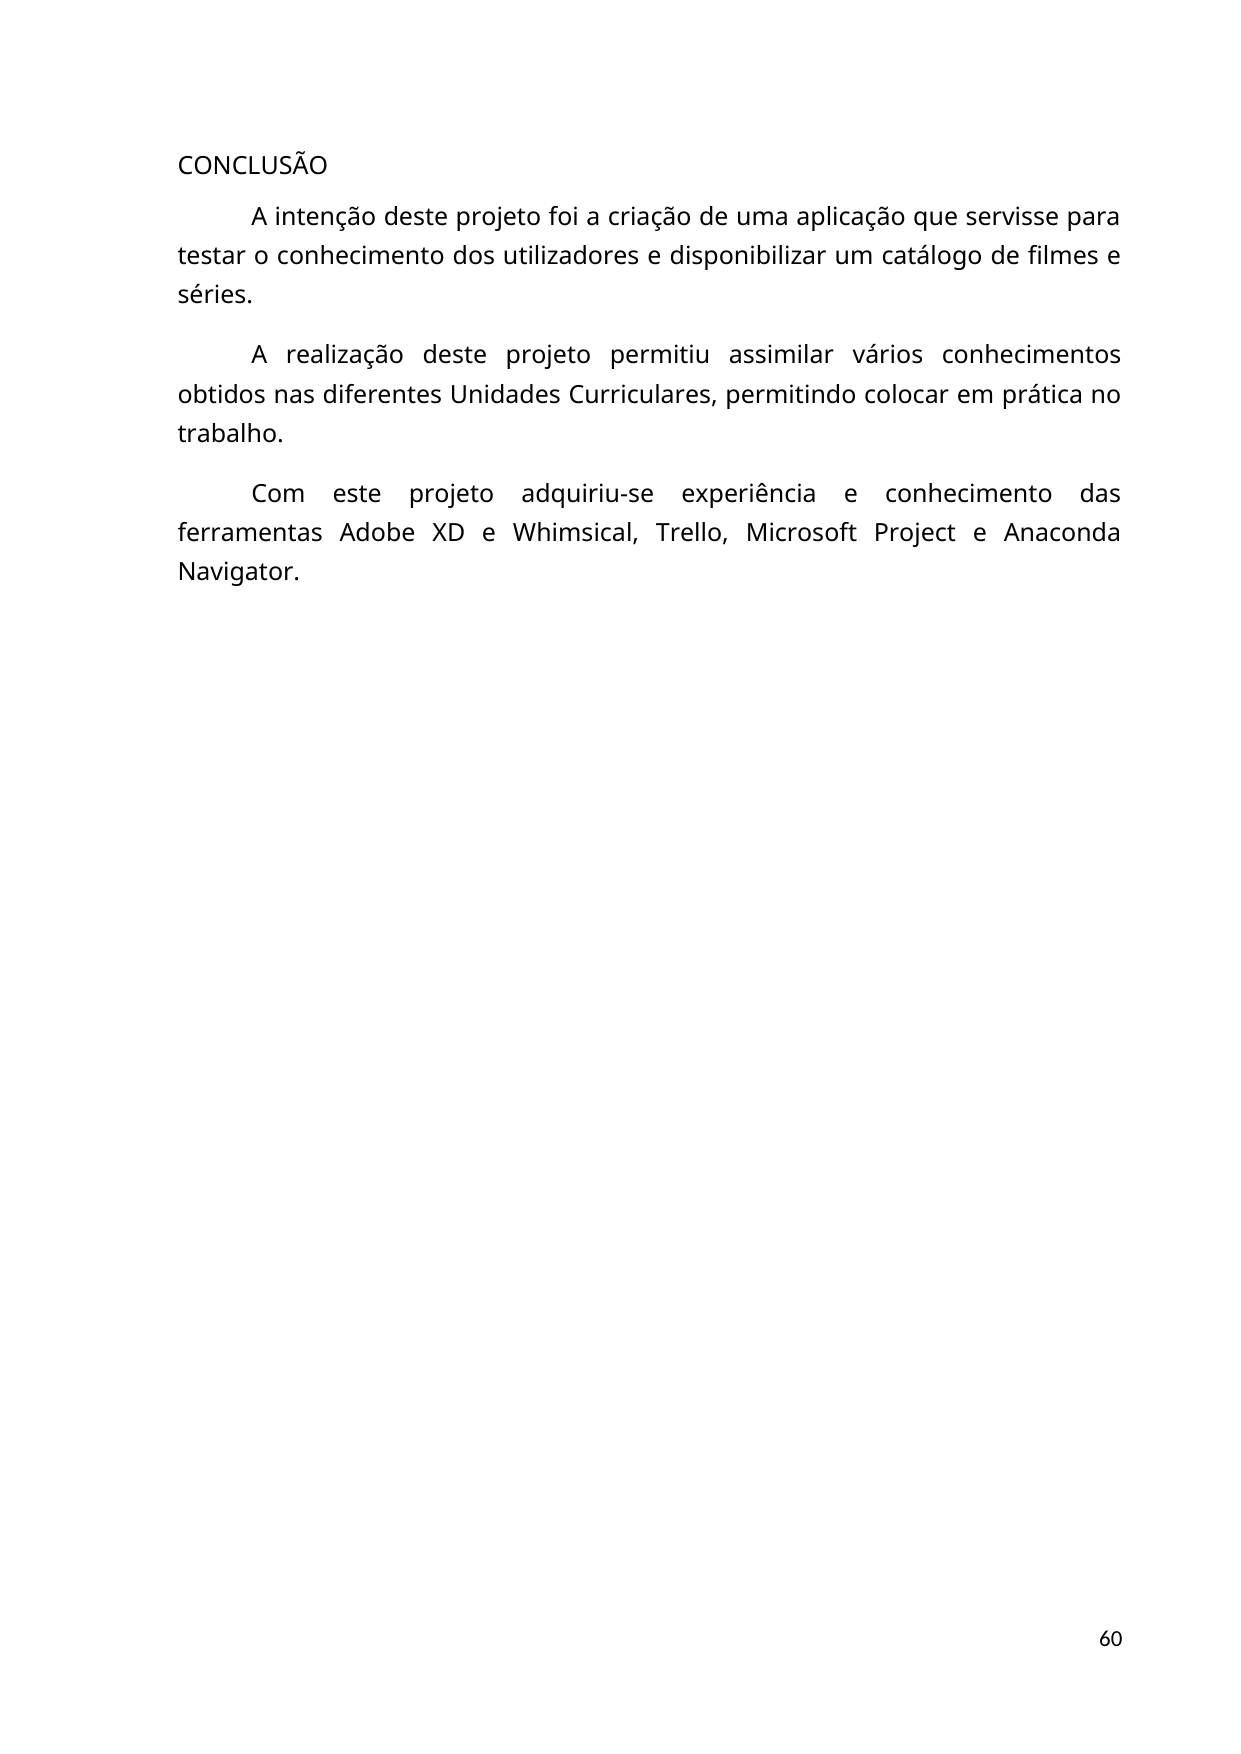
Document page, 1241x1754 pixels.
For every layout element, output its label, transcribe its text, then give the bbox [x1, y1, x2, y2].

subtitle CONCLUSÃO [177, 148, 1122, 182]
text Com este projeto adquiriu-se experiência e conhecimento das ferramentas Adobe XD e Whimsical, Trello, Microsoft Project e Anaconda Navigator. [177, 475, 1122, 588]
text A intenção deste projeto foi a criação de uma aplicação que servisse para testar o conhecimento dos utilizadores e disponibilizar um catálogo de filmes e séries. [177, 199, 1122, 311]
text A realização deste projeto permitiu assimilar vários conhecimentos obtidos nas diferentes Unidades Curriculares, permitindo colocar em prática no trabalho. [177, 337, 1122, 449]
